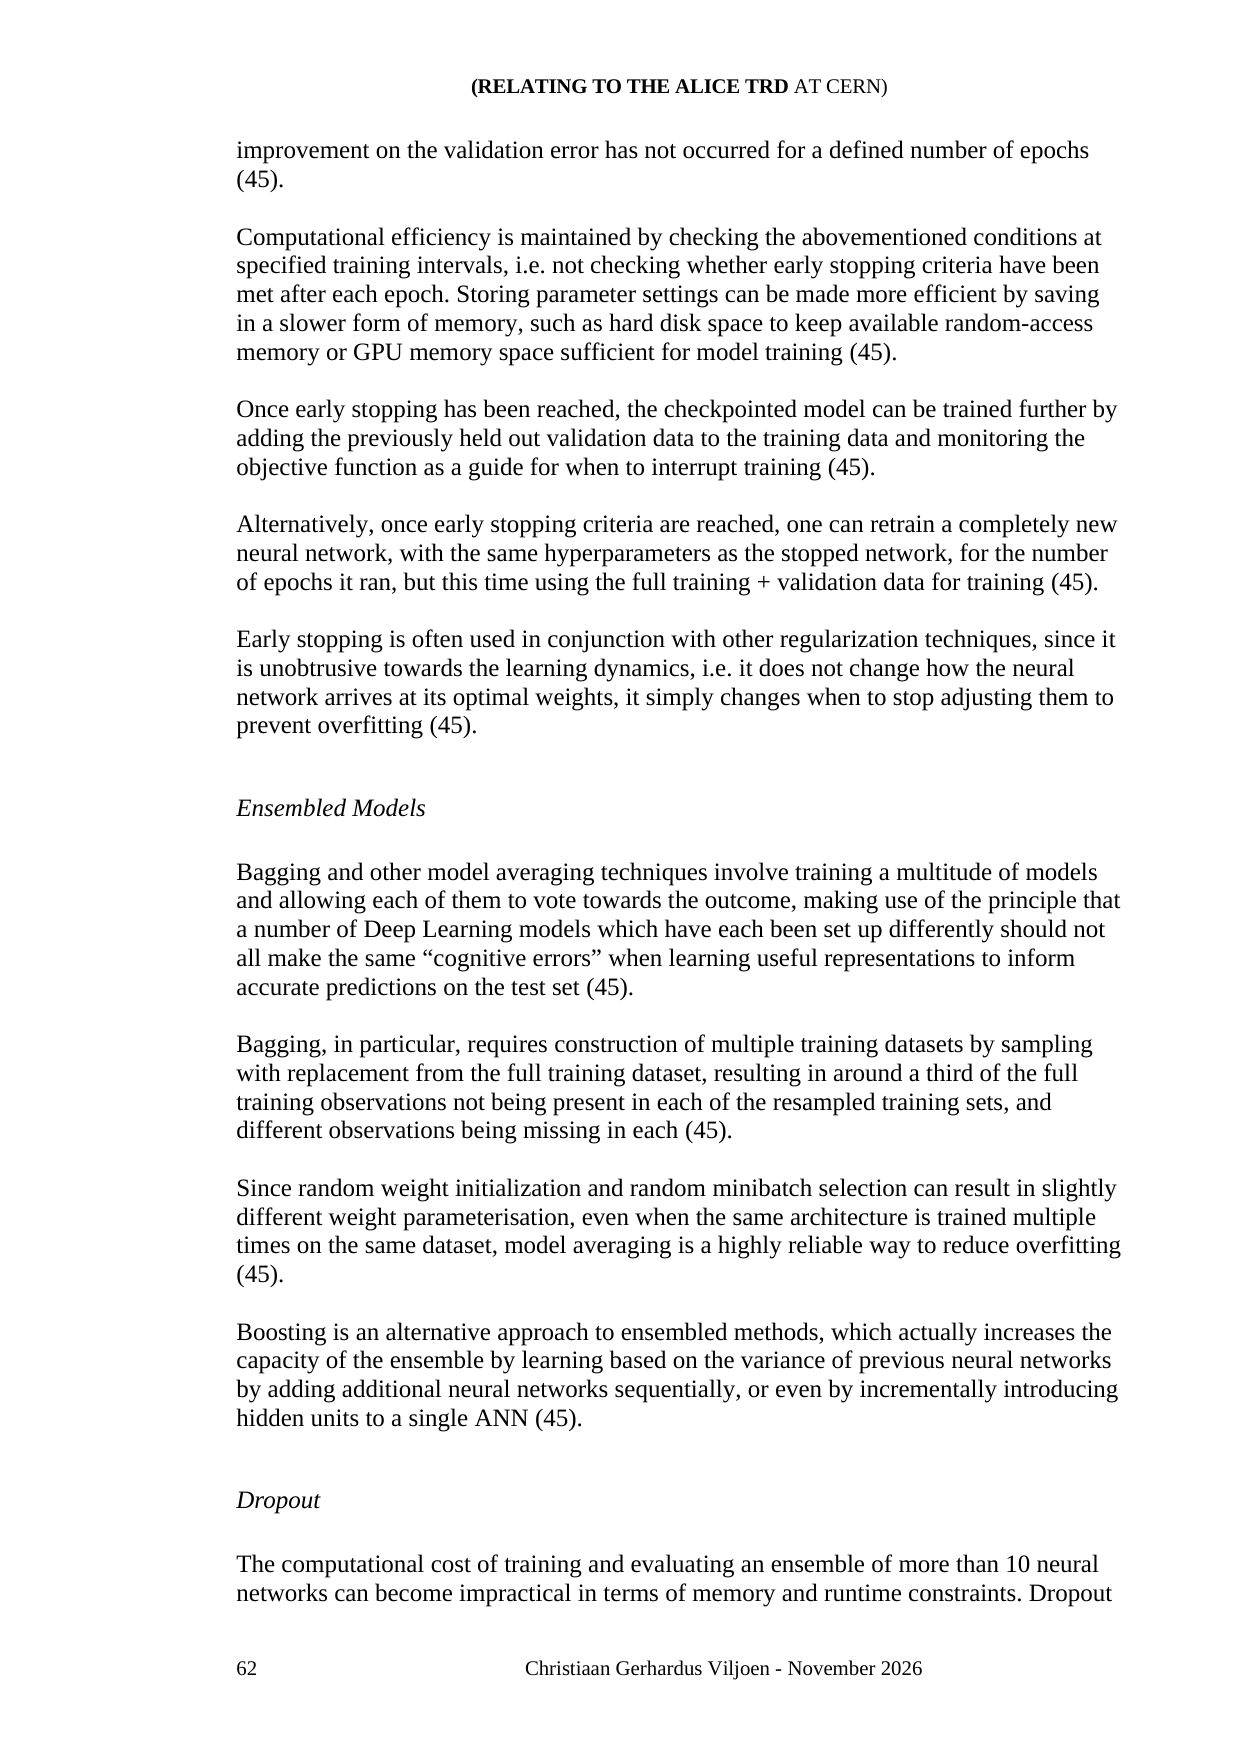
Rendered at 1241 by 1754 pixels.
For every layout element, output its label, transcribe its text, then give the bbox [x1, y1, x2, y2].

text Bagging and other model averaging techniques involve training a multitude of models and allowing each of them to vote towards the outcome, making use of the principle that a number of Deep Learning models which have each been set up differently should not all make the same “cognitive errors” when learning useful representations to inform accurate predictions on the test set . [236, 857, 1122, 1000]
text Since random weight initialization and random minibatch selection can result in slightly different weight parameterisation, even when the same architecture is trained multiple times on the same dataset, model averaging is a highly reliable way to reduce overfitting . [236, 1173, 1122, 1288]
subtitle Ensembled Models [236, 793, 1122, 822]
text Once early stopping has been reached, the checkpointed model can be trained further by adding the previously held out validation data to the training data and monitoring the objective function as a guide for when to interrupt training . [236, 394, 1122, 480]
text Alternatively, once early stopping criteria are reached, one can retrain a completely new neural network, with the same hyperparameters as the stopped network, for the number of epochs it ran, but this time using the full training + validation data for training . [236, 509, 1122, 595]
text Computational efficiency is maintained by checking the abovementioned conditions at specified training intervals, i.e. not checking whether early stopping criteria have been met after each epoch. Storing parameter settings can be made more efficient by saving in a slower form of memory, such as hard disk space to keep available random-access memory or GPU memory space sufficient for model training . [236, 222, 1122, 365]
subtitle Dropout [236, 1485, 1122, 1514]
text Early stopping is often used in conjunction with other regularization techniques, since it is unobtrusive towards the learning dynamics, i.e. it does not change how the neural network arrives at its optimal weights, it simply changes when to stop adjusting them to prevent overfitting . [236, 624, 1122, 739]
text Bagging, in particular, requires construction of multiple training datasets by sampling with replacement from the full training dataset, resulting in around a third of the full training observations not being present in each of the resampled training sets, and different observations being missing in each . [236, 1029, 1122, 1144]
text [236, 135, 1122, 193]
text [236, 1549, 1122, 1607]
text Boosting is an alternative approach to ensembled methods, which actually increases the capacity of the ensemble by learning based on the variance of previous neural networks by adding additional neural networks sequentially, or even by incrementally introducing hidden units to a single ANN . [236, 1317, 1122, 1432]
